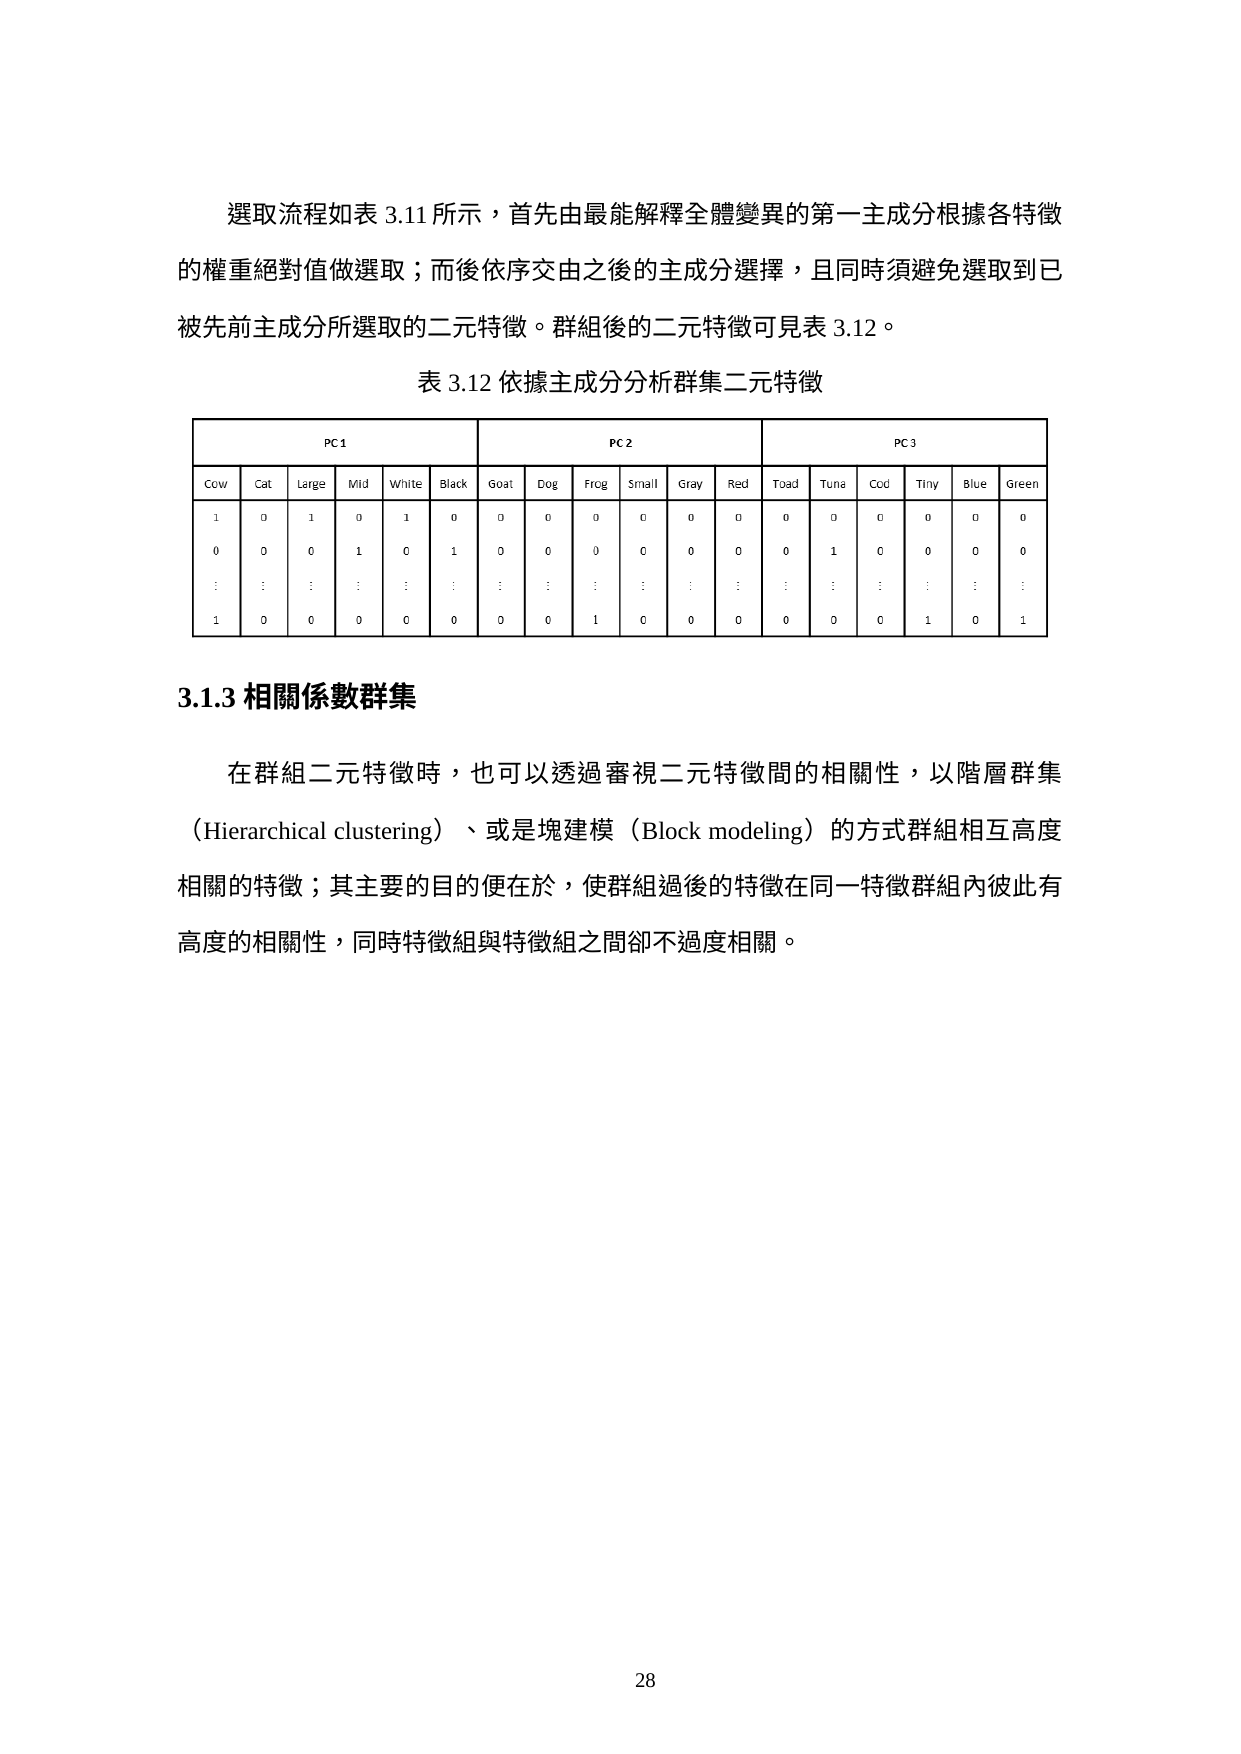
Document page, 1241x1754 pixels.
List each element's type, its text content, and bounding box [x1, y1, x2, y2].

text 在群組二元特徵時，也可以透過審視二元特徵間的相關性，以階層群集（Hierarchical clustering）、或是塊建模（Block modeling）的方式群組相互高度相關的特徵；其主要的目的便在於，使群組過後的特徵在同一特徵群組內彼此有高度的相關性，同時特徵組與特徵組之間卻不過度相關。 [177, 753, 1063, 959]
picture [192, 417, 1049, 638]
subtitle 相關係數群集 [177, 657, 1063, 732]
